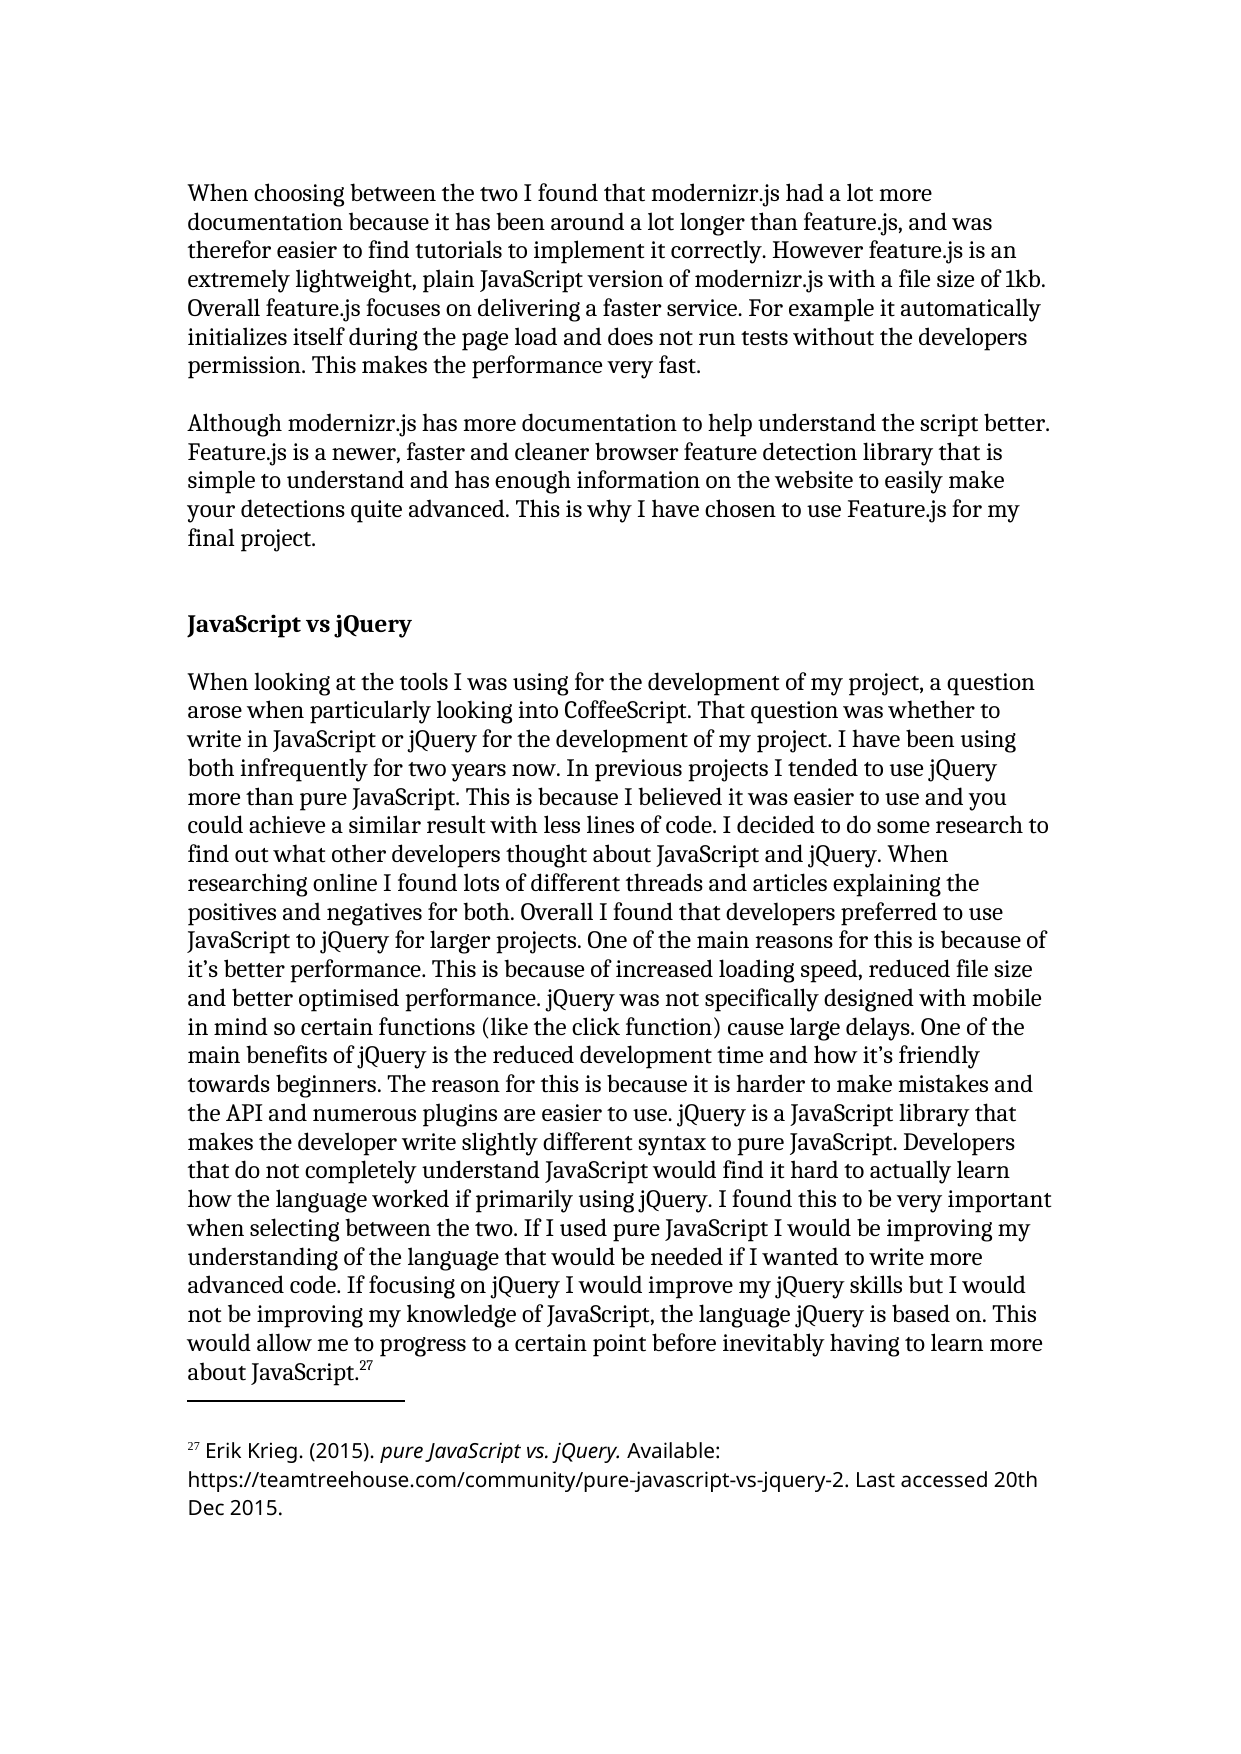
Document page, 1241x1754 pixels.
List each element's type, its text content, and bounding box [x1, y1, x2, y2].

text Although modernizr.js has more documentation to help understand the script better. Feature.js is a newer, faster and cleaner browser feature detection library that is simple to understand and has enough information on the website to easily make your detections quite advanced. This is why I have chosen to use Feature.js for my final project. [187, 409, 1053, 552]
text When choosing between the two I found that modernizr.js had a lot more documentation because it has been around a lot longer than feature.js, and was therefor easier to find tutorials to implement it correctly. However feature.js is an extremely lightweight, plain JavaScript version of modernizr.js with a file size of 1kb. Overall feature.js focuses on delivering a faster service. For example it automatically initializes itself during the page load and does not run tests without the developers permission. This makes the performance very fast. [187, 179, 1053, 380]
text JavaScript vs jQuery [187, 610, 1053, 639]
text When looking at the tools I was using for the development of my project, a question arose when particularly looking into CoffeeScript. That question was whether to write in JavaScript or jQuery for the development of my project. I have been using both infrequently for two years now. In previous projects I tended to use jQuery more than pure JavaScript. This is because I believed it was easier to use and you could achieve a similar result with less lines of code. I decided to do some research to find out what other developers thought about JavaScript and jQuery. When researching online I found lots of different threads and articles explaining the positives and negatives for both. Overall I found that developers preferred to use JavaScript to jQuery for larger projects. One of the main reasons for this is because of it’s better performance. This is because of increased loading speed, reduced file size and better optimised performance. jQuery was not specifically designed with mobile in mind so certain functions (like the click function) cause large delays. One of the main benefits of jQuery is the reduced development time and how it’s friendly towards beginners. The reason for this is because it is harder to make mistakes and the API and numerous plugins are easier to use. jQuery is a JavaScript library that makes the developer write slightly different syntax to pure JavaScript. Developers that do not completely understand JavaScript would find it hard to actually learn how the language worked if primarily using jQuery. I found this to be very important when selecting between the two. If I used pure JavaScript I would be improving my understanding of the language that would be needed if I wanted to write more advanced code. If focusing on jQuery I would improve my jQuery skills but I would not be improving my knowledge of JavaScript, the language jQuery is based on. This would allow me to progress to a certain point before inevitably having to learn more about JavaScript. [187, 667, 1053, 1386]
